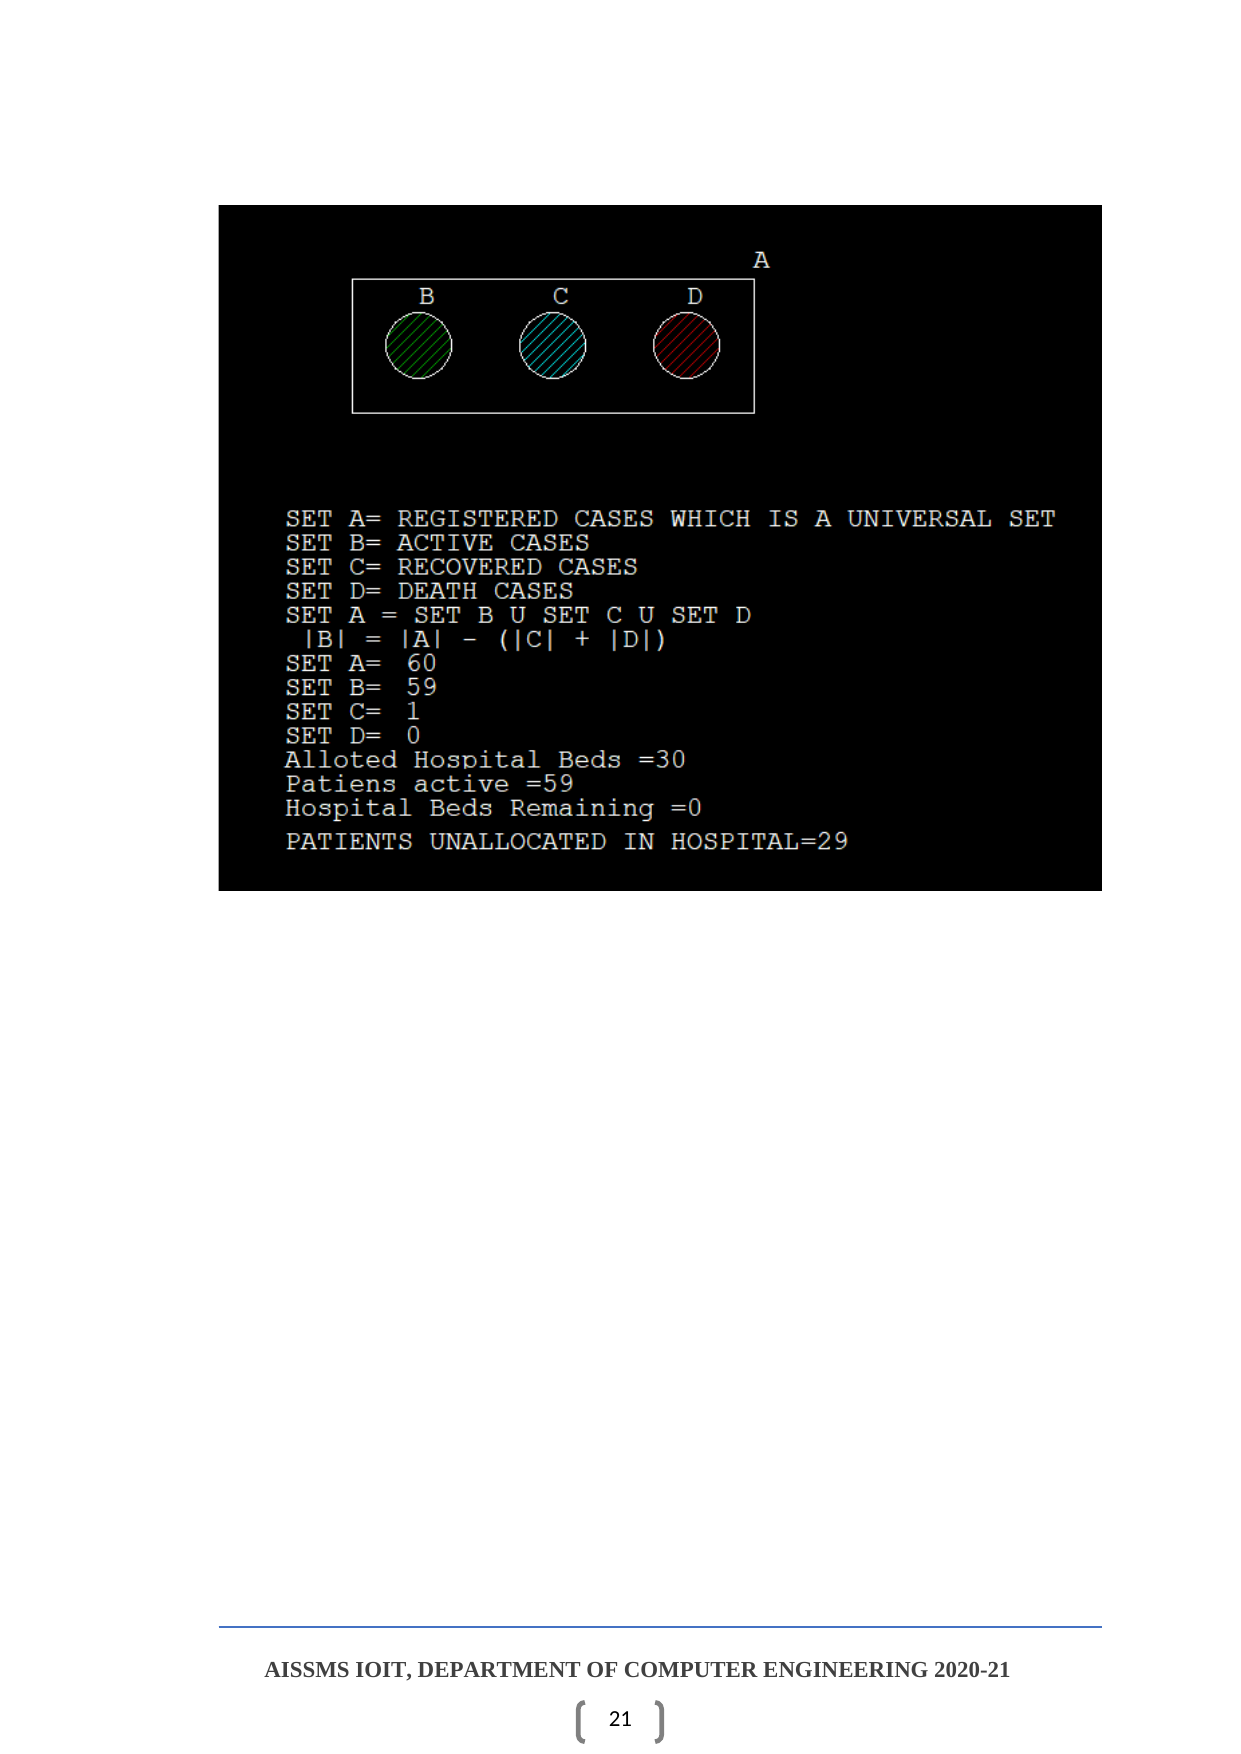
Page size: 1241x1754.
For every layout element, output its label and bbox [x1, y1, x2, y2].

picture [218, 205, 1102, 891]
